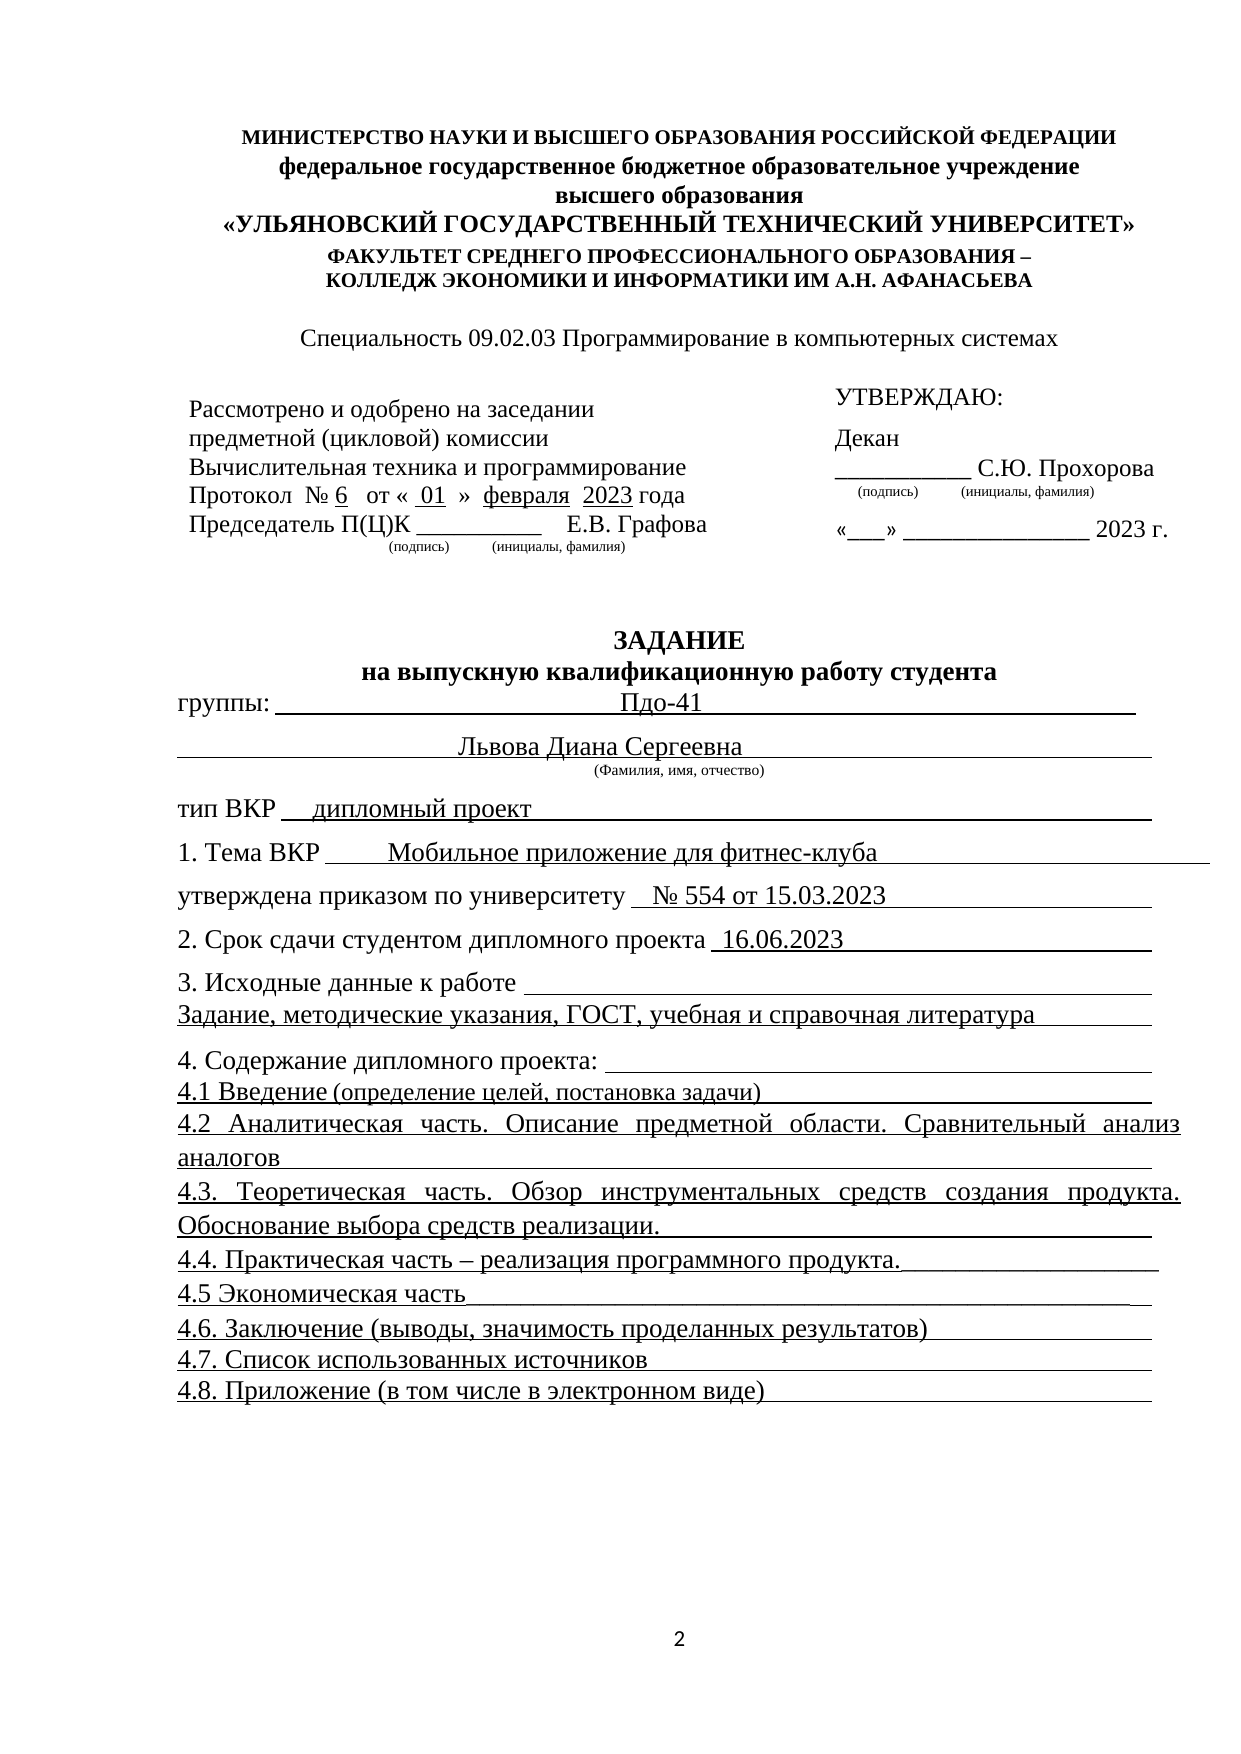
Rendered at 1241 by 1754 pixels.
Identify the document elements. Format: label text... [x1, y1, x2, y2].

text группы: Пдо-41 [177, 686, 1181, 717]
text 4.2 Аналитическая часть. Описание предметной области. Сравнительный анализ аналогов [177, 1107, 1181, 1134]
text Львова Диана Сергеевна [177, 730, 1181, 761]
text ЗАДАНИЕ [177, 624, 1181, 655]
text 4.3. Теоретическая часть. Обзор инструментальных средств создания продукта. Обоснование выбора средств реализации. [177, 1175, 1181, 1202]
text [177, 118, 1181, 151]
text 4.1 Введение (определение целей, постановка задачи) [177, 1076, 1181, 1107]
table_header УТВЕРЖДАЮ: Декан ___________ С.Ю. Прохорова (подпись) (инициалы, фамилия) «___» _______________ 2023 г. [823, 382, 1192, 597]
table_header Рассмотрено и одобрено на заседании предметной (цикловой) комиссии Вычислительная техника и программирование Протокол № 6 от « 01 » февраля 2023 года Председатель П(Ц)К __________ Е.В. Графова (подпись) (инициалы, фамилия) [177, 382, 823, 597]
text 4.3. Теоретическая часть. Обзор инструментальных средств создания продукта. Обоснование выбора средств реализации. [177, 1203, 1181, 1240]
text федеральное государственное бюджетное образовательное учреждение [177, 151, 1181, 180]
text 3. Исходные данные к работе [177, 967, 1181, 998]
text «УЛЬЯНОВСКИЙ ГОСУДАРСТВЕННЫЙ ТЕХНИЧЕСКИЙ УНИВЕРСИТЕТ» [177, 209, 1181, 238]
text тип ВКР дипломный проект [177, 792, 1181, 823]
text 4.4. Практическая часть – реализация программного продукта.___________________ [177, 1243, 1181, 1274]
text 2. Срок сдачи студентом дипломного проекта 16.06.2023 [177, 923, 1181, 954]
text КОЛЛЕДЖ ЭКОНОМИКИ И ИНФОРМАТИКИ ИМ А.Н. АФАНАСЬЕВА [177, 268, 1181, 292]
text на выпускную квалификационную работу студента [177, 655, 1181, 686]
text 4. Содержание дипломного проекта: [177, 1044, 1181, 1076]
text утверждена приказом по университету № 554 от 15.03.2023 [177, 879, 1181, 910]
text ФАКУЛЬТЕТ СРЕДНЕГО ПРОФЕССИОНАЛЬНОГО ОБРАЗОВАНИЯ – [177, 244, 1181, 268]
text (Фамилия, имя, отчество) [177, 761, 1181, 792]
text 4.5 Экономическая часть_________________________________________________ [177, 1277, 1181, 1309]
text Специальность 09.02.03 Программирование в компьютерных системах [177, 323, 1181, 351]
text 4.8. Приложение (в том числе в электронном виде) [177, 1374, 1181, 1405]
text Задание, методические указания, ГОСТ, учебная и справочная литература [177, 998, 1181, 1029]
text 4.2 Аналитическая часть. Описание предметной области. Сравнительный анализ аналогов [177, 1135, 1181, 1172]
text 1. Тема ВКР Мобильное приложение для фитнес-клуба [177, 836, 1181, 867]
text 4.6. Заключение (выводы, значимость проделанных результатов) [177, 1312, 1181, 1343]
text высшего образования [177, 180, 1181, 209]
text 4.7. Список использованных источников [177, 1343, 1181, 1374]
